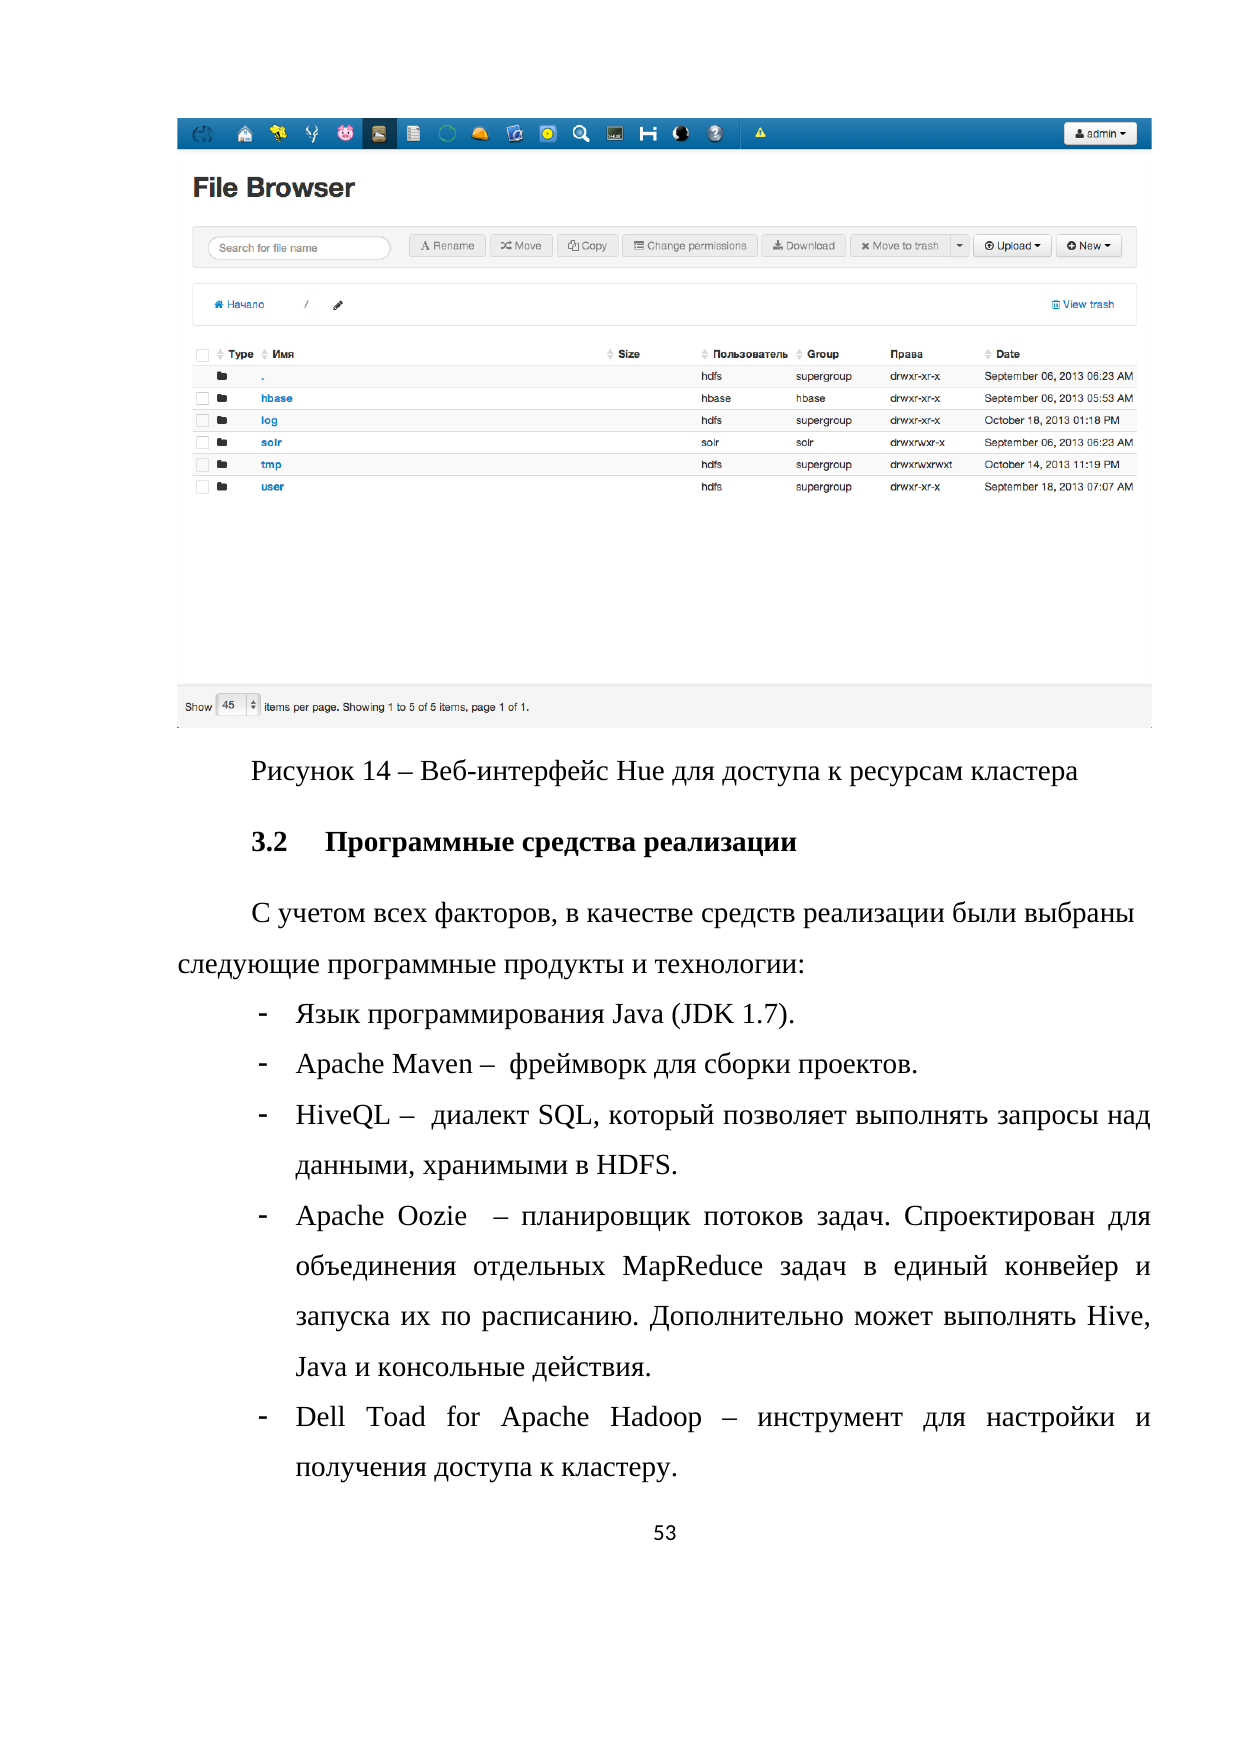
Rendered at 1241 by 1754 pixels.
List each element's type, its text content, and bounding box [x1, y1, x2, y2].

text Dell Toad for Apache Hadoop – инструмент для настройки и получения доступа к кластеру. [258, 1399, 1152, 1483]
text Apache Maven – фреймворк для сборки проектов. [258, 1046, 1152, 1080]
text С учетом всех факторов, в качестве средств реализации были выбраны следующие программные продукты и технологии: [177, 895, 1152, 979]
text Программные средства реализации [177, 824, 1152, 858]
text Язык программирования Java (JDK 1.7). [258, 996, 1152, 1030]
text Рисунок 14 – Веб-интерфейс Hue для доступа к ресурсам кластера [177, 753, 1152, 787]
text HiveQL – диалект SQL, который позволяет выполнять запросы над данными, хранимыми в HDFS. [258, 1097, 1152, 1181]
text Apache Oozie – планировщик потоков задач. Спроектирован для объединения отдельных MapReduce задач в единый конвейер и запуска их по расписанию. Дополнительно может выполнять Hive, Java и консольные действия. [258, 1198, 1152, 1382]
picture [177, 118, 1152, 728]
